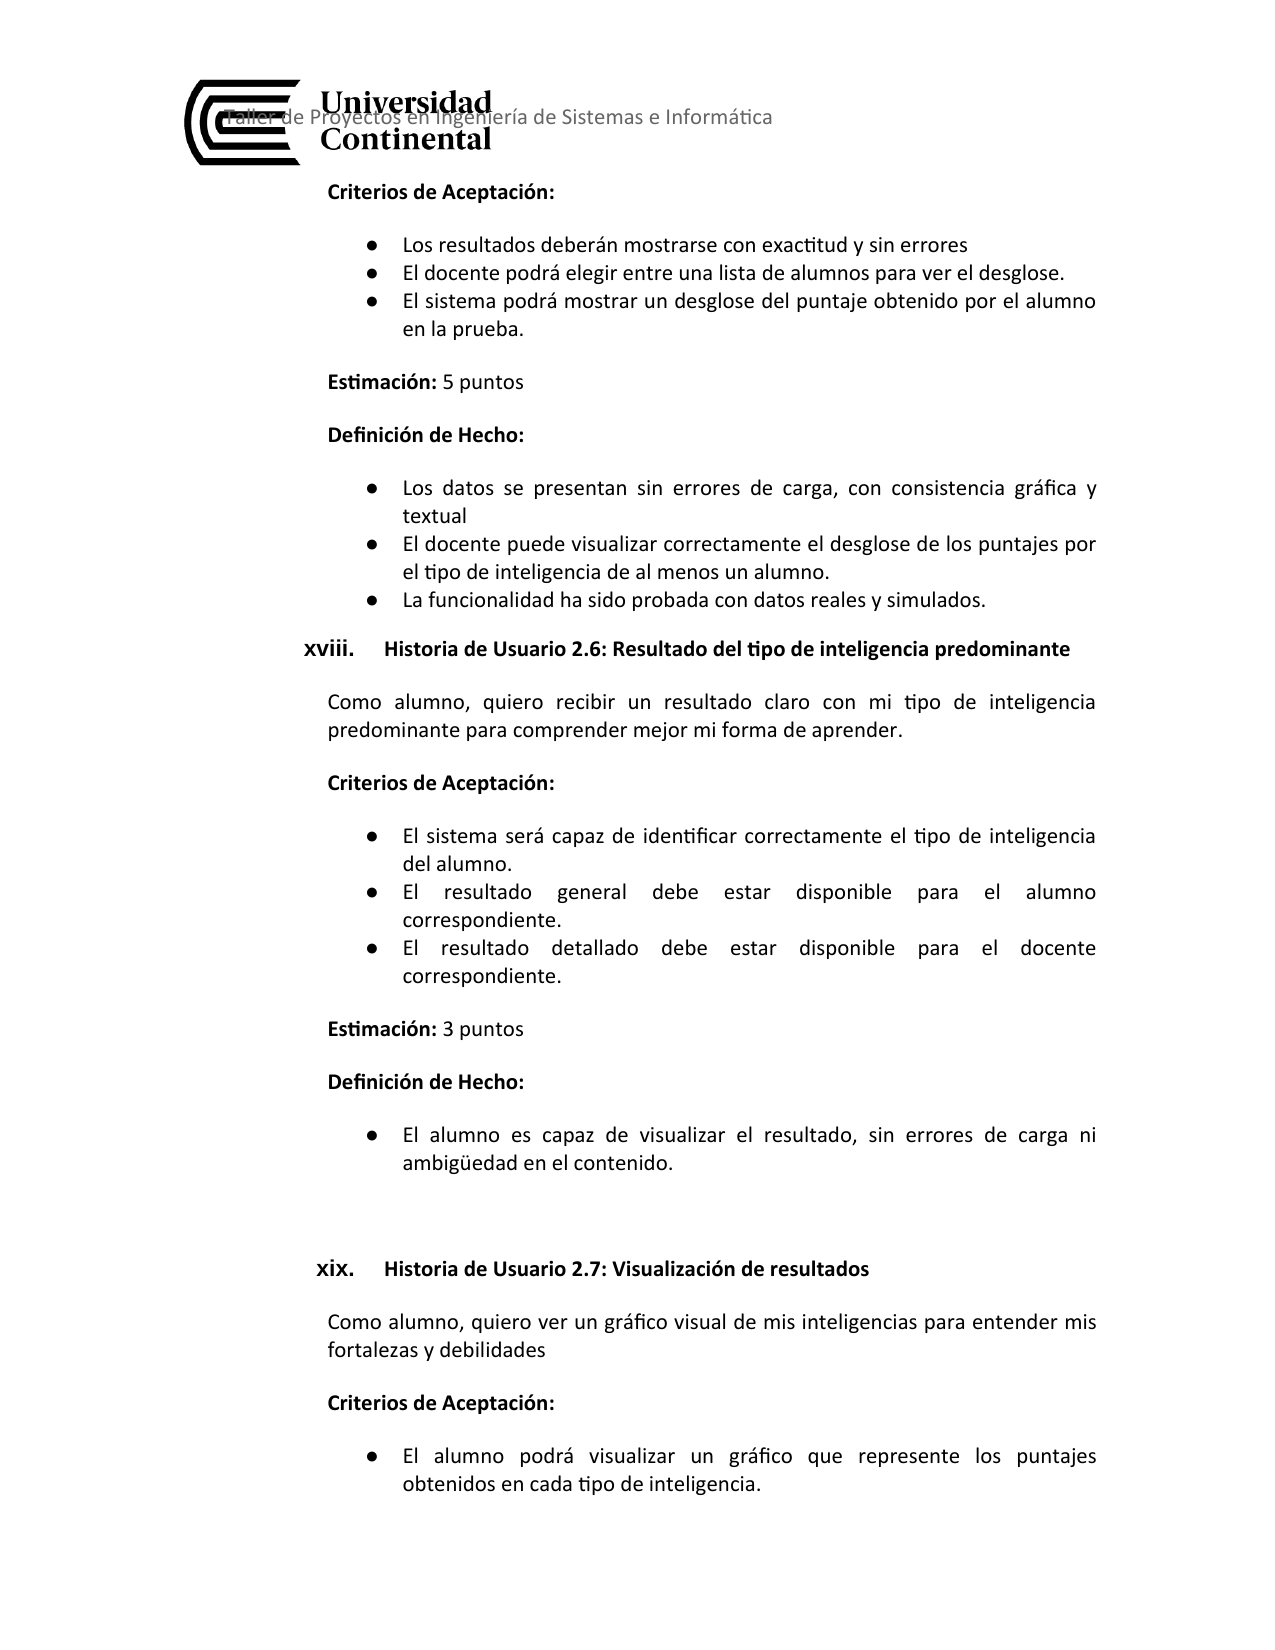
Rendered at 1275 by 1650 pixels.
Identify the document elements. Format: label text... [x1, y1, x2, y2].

text Como alumno, quiero recibir un resultado claro con mi tipo de inteligencia predominante para comprender mejor mi forma de aprender. [327, 687, 1098, 743]
text Criterios de Aceptación: [327, 768, 1098, 796]
list Historia de Usuario 2.7: Visualización de resultados [354, 1254, 1098, 1282]
list El sistema podrá mostrar un desglose del puntaje obtenido por el alumno en la prueba. [365, 286, 1098, 342]
text Estimación: 3 puntos [327, 1014, 1098, 1042]
list El sistema será capaz de identificar correctamente el tipo de inteligencia del alumno. [365, 821, 1098, 877]
list El resultado general debe estar disponible para el alumno correspondiente. [365, 877, 1098, 933]
list El alumno es capaz de visualizar el resultado, sin errores de carga ni ambigüedad en el contenido. [365, 1120, 1098, 1176]
list La funcionalidad ha sido probada con datos reales y simulados. [365, 585, 1098, 613]
list El alumno podrá visualizar un gráfico que represente los puntajes obtenidos en cada tipo de inteligencia. [365, 1441, 1098, 1497]
text Estimación: 5 puntos [327, 367, 1098, 395]
text Como alumno, quiero ver un gráfico visual de mis inteligencias para entender mis fortalezas y debilidades [327, 1307, 1098, 1363]
list El resultado detallado debe estar disponible para el docente correspondiente. [365, 933, 1098, 989]
text Criterios de Aceptación: [327, 1388, 1098, 1416]
list Los datos se presentan sin errores de carga, con consistencia gráfica y textual [365, 473, 1098, 529]
list Los resultados deberán mostrarse con exactitud y sin errores [365, 230, 1098, 258]
text Criterios de Aceptación: [327, 177, 1098, 205]
text Definición de Hecho: [327, 420, 1098, 448]
picture [180, 76, 496, 168]
list El docente puede visualizar correctamente el desglose de los puntajes por el tipo de inteligencia de al menos un alumno. [365, 529, 1098, 585]
text Definición de Hecho: [327, 1067, 1098, 1095]
list Historia de Usuario 2.6: Resultado del tipo de inteligencia predominante [354, 634, 1098, 662]
list El docente podrá elegir entre una lista de alumnos para ver el desglose. [365, 258, 1098, 286]
